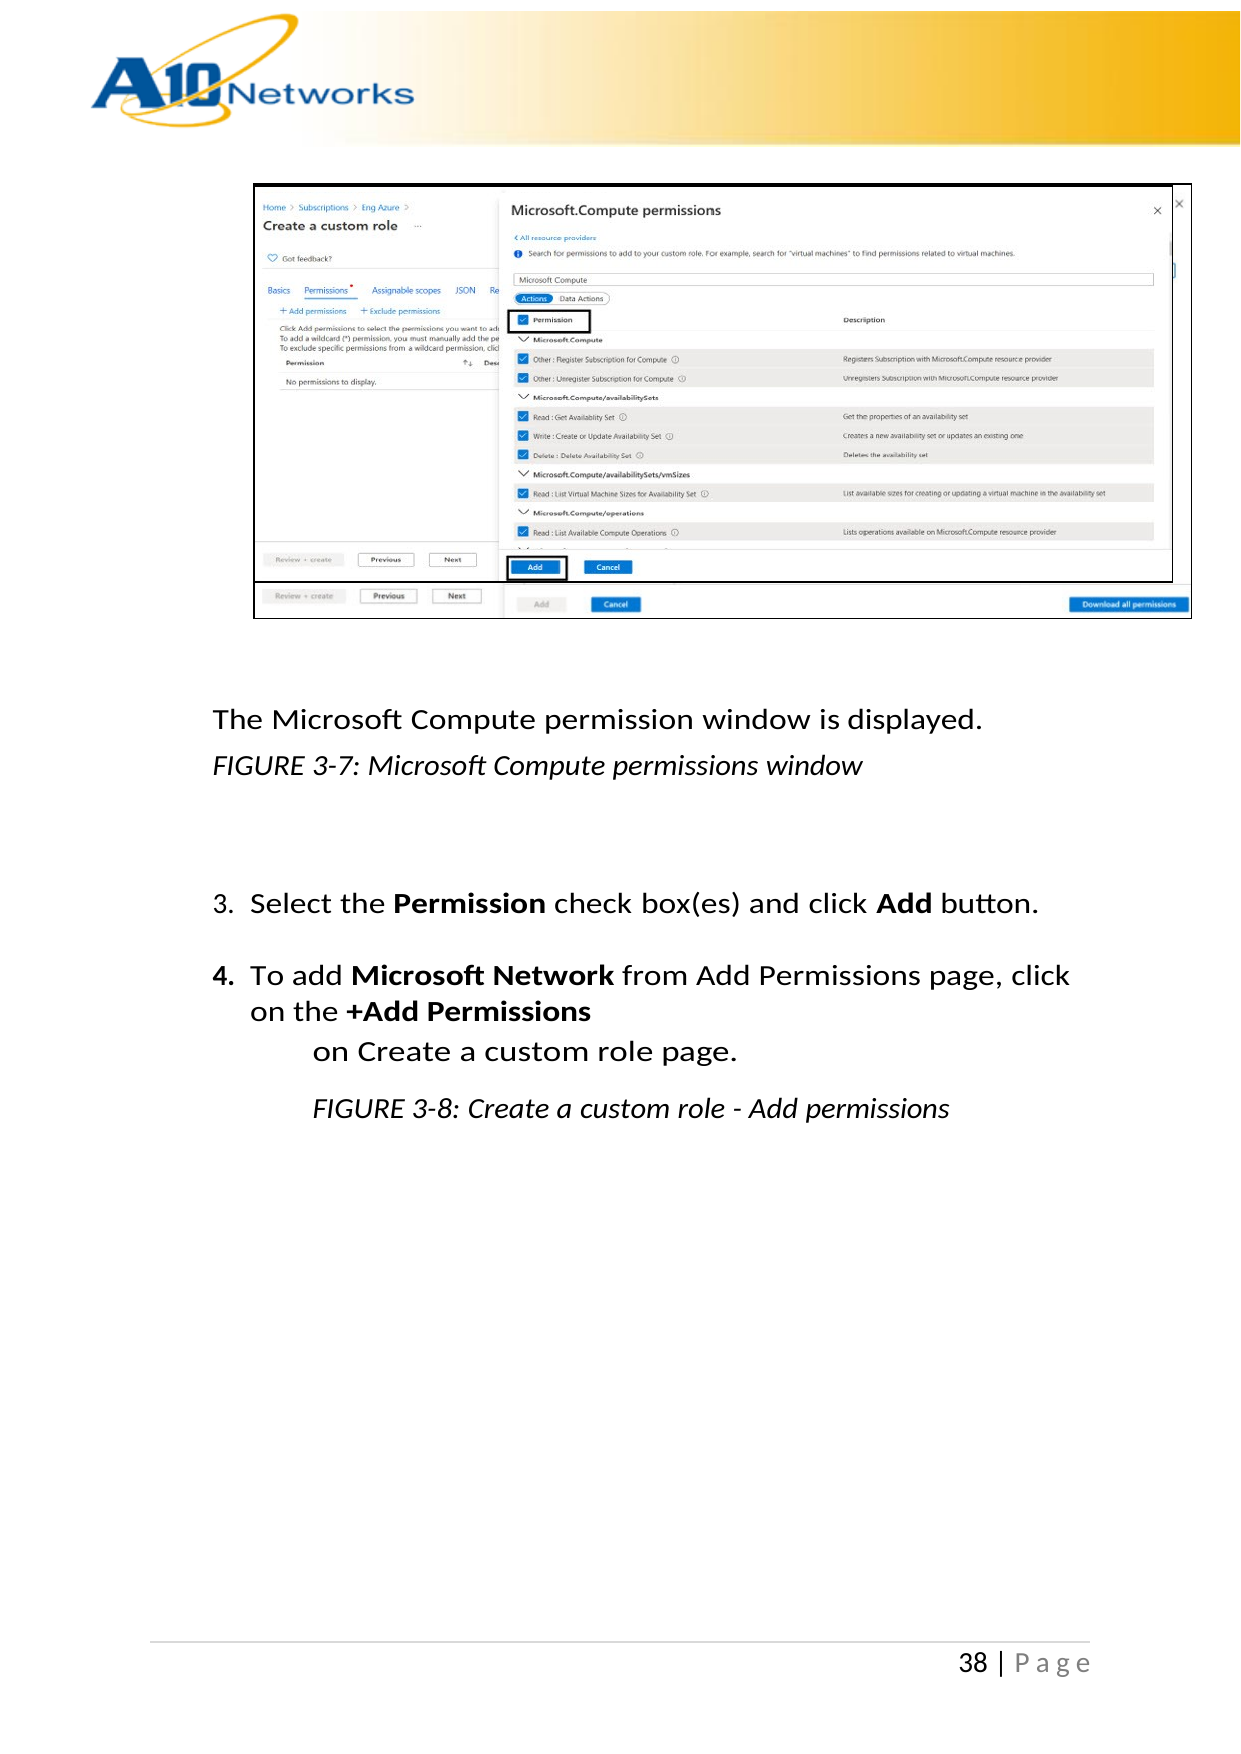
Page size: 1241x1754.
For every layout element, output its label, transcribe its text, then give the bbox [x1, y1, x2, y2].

picture [255, 187, 1172, 581]
list Select the Permission check box(es) and click Add button. [212, 885, 1090, 921]
picture [255, 185, 1191, 618]
text FIGURE 3-8: Create a custom role - Add permissions [312, 1091, 1090, 1126]
text on Create a custom role page. [312, 1033, 1090, 1069]
text The Microsoft Compute permission window is displayed. [212, 701, 1090, 737]
picture [0, 11, 1241, 147]
list To add Microsoft Network from Add Permissions page, click on the +Add Permissions [212, 957, 1090, 1028]
text FIGURE 3-7: Microsoft Compute permissions window [212, 747, 1090, 783]
